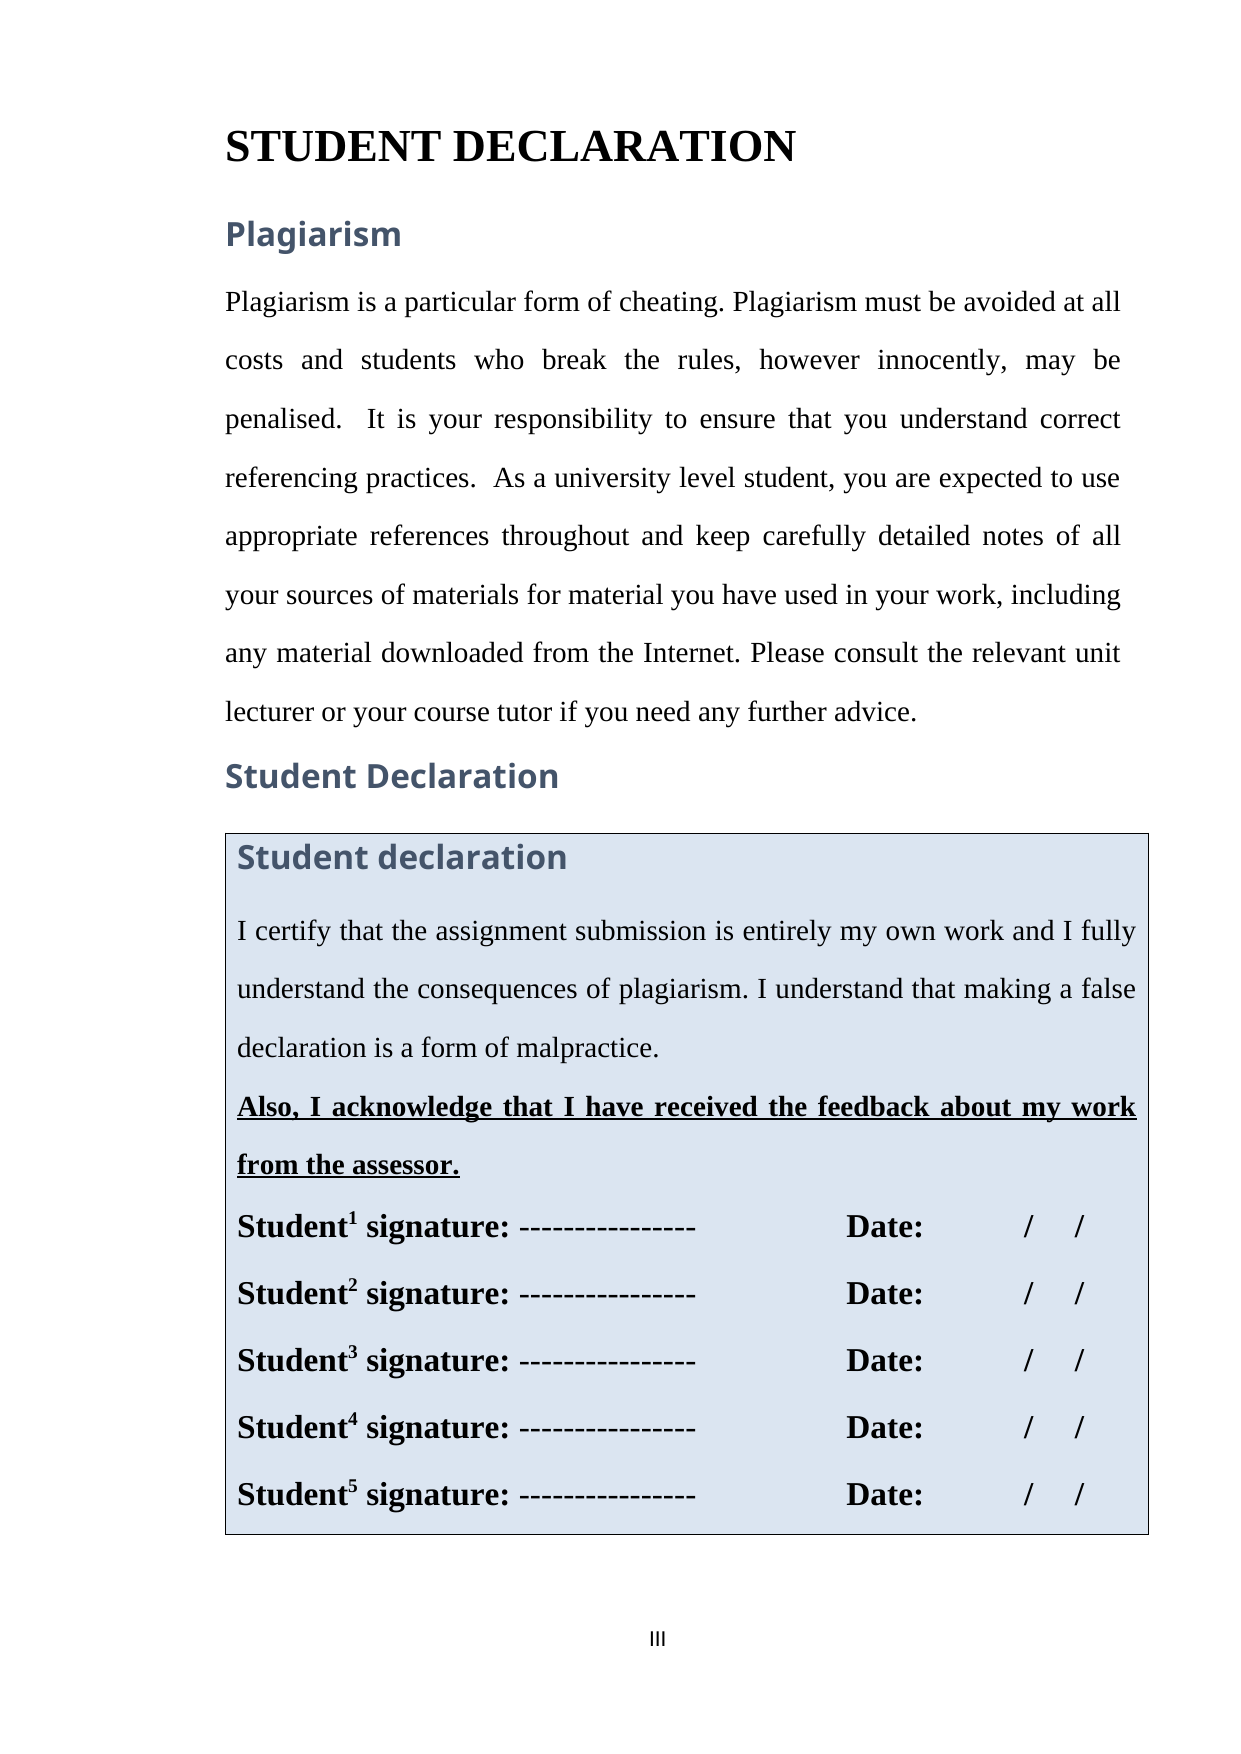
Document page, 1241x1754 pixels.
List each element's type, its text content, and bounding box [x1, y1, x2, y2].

text Student Declaration [225, 753, 1122, 798]
text Plagiarism [225, 211, 1122, 256]
text Plagiarism is a particular form of cheating. Plagiarism must be avoided at all costs and students who break the rules, however innocently, may be penalised. It is your responsibility to ensure that you understand correct referencing practices. As a university level student, you are expected to use appropriate references throughout and keep carefully detailed notes of all your sources of materials for material you have used in your work, including any material downloaded from the Internet. Please consult the relevant unit lecturer or your course tutor if you need any further advice. [225, 284, 1122, 728]
text STUDENT DECLARATION [225, 118, 1122, 171]
table_header Student declaration I certify that the assignment submission is entirely my own work and I fully understand the consequences of plagiarism. I understand that making a false declaration is a form of malpractice. Also, I acknowledge that I have received the feedback about my work from the assessor. Student1 signature: ---------------- Date: / / Student2 signature: ---------------- Date: / / Student3 signature: ---------------- Date: / / Student4 signature: ---------------- Date: / / Student5 signature: ---------------- Date: / / [226, 834, 1148, 1534]
